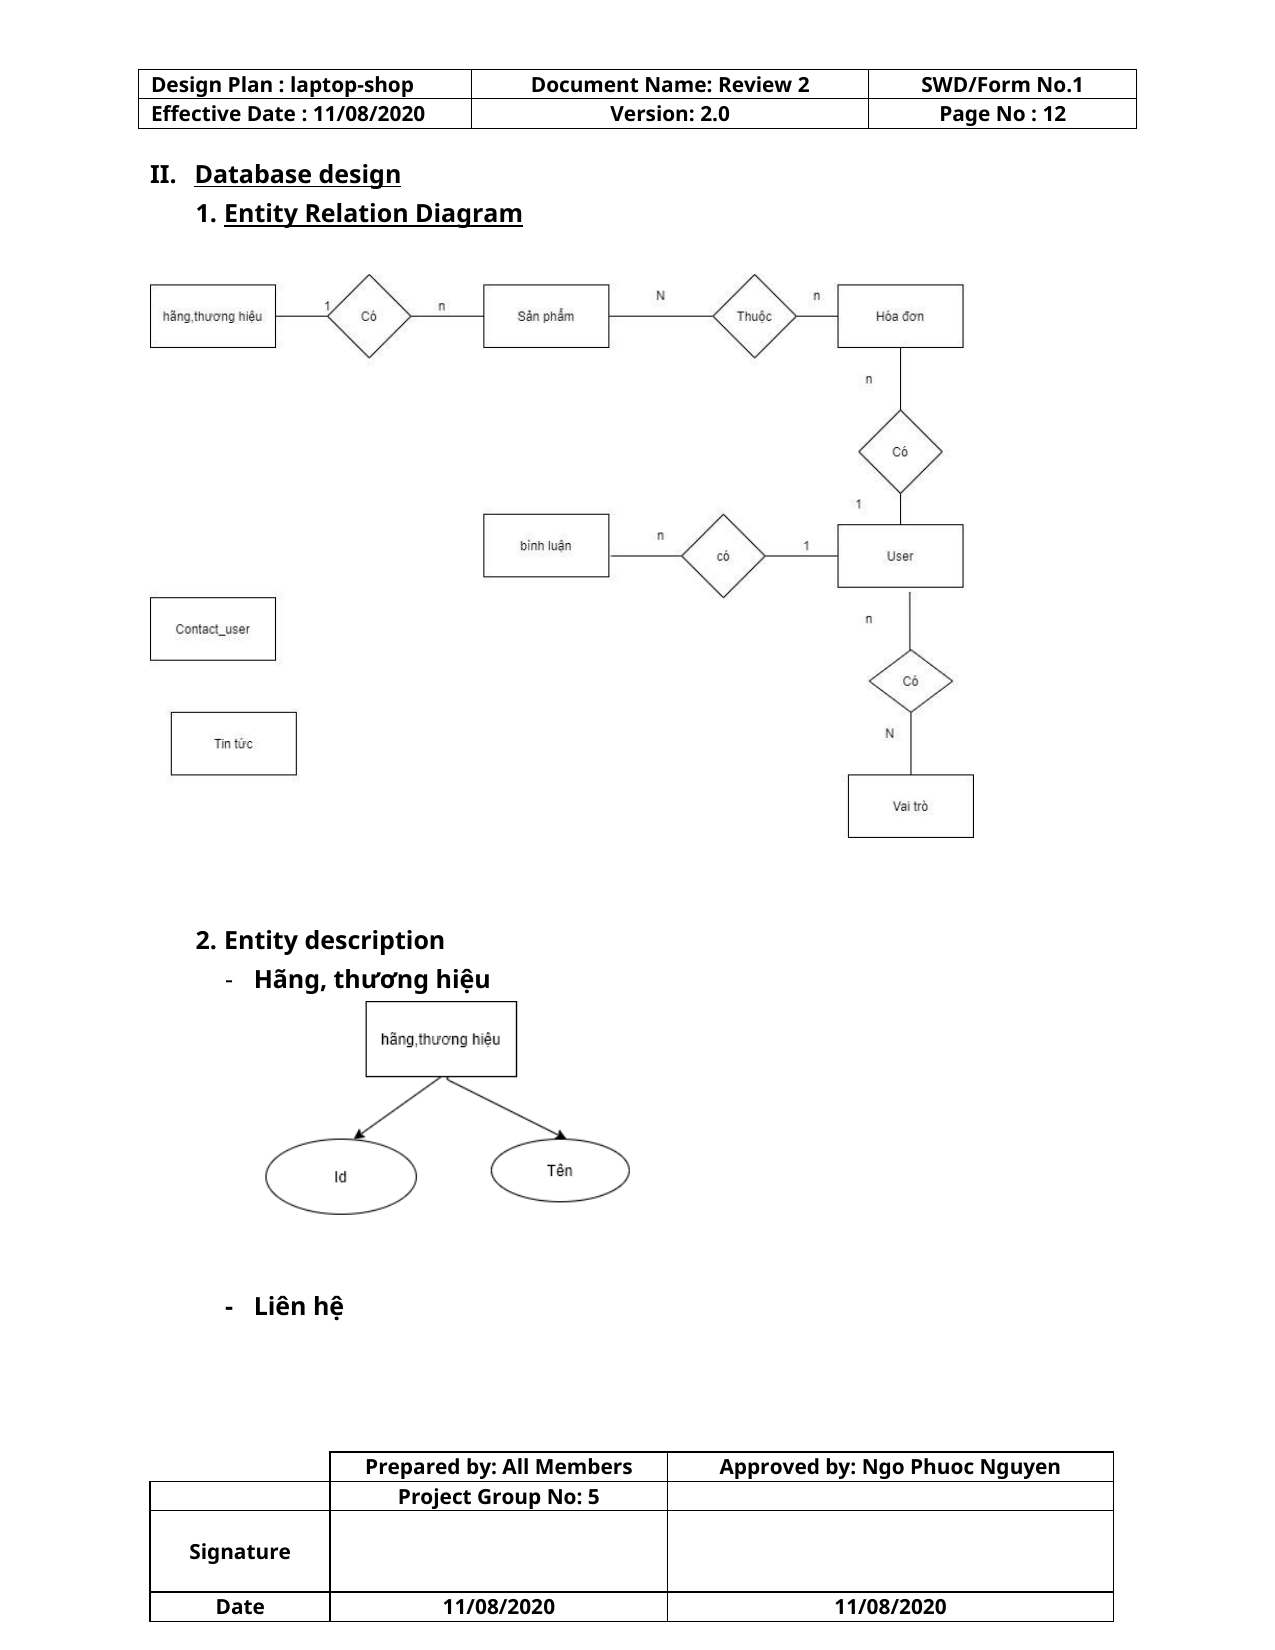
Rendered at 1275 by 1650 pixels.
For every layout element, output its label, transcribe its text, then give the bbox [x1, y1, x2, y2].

picture [253, 1001, 640, 1220]
list Liên hệ [225, 1288, 1125, 1322]
list Entity description [195, 923, 1125, 957]
picture [150, 274, 974, 838]
list Database design [150, 157, 1125, 191]
list Hãng, thương hiệu [225, 962, 1125, 996]
list Entity Relation Diagram [195, 196, 1125, 230]
